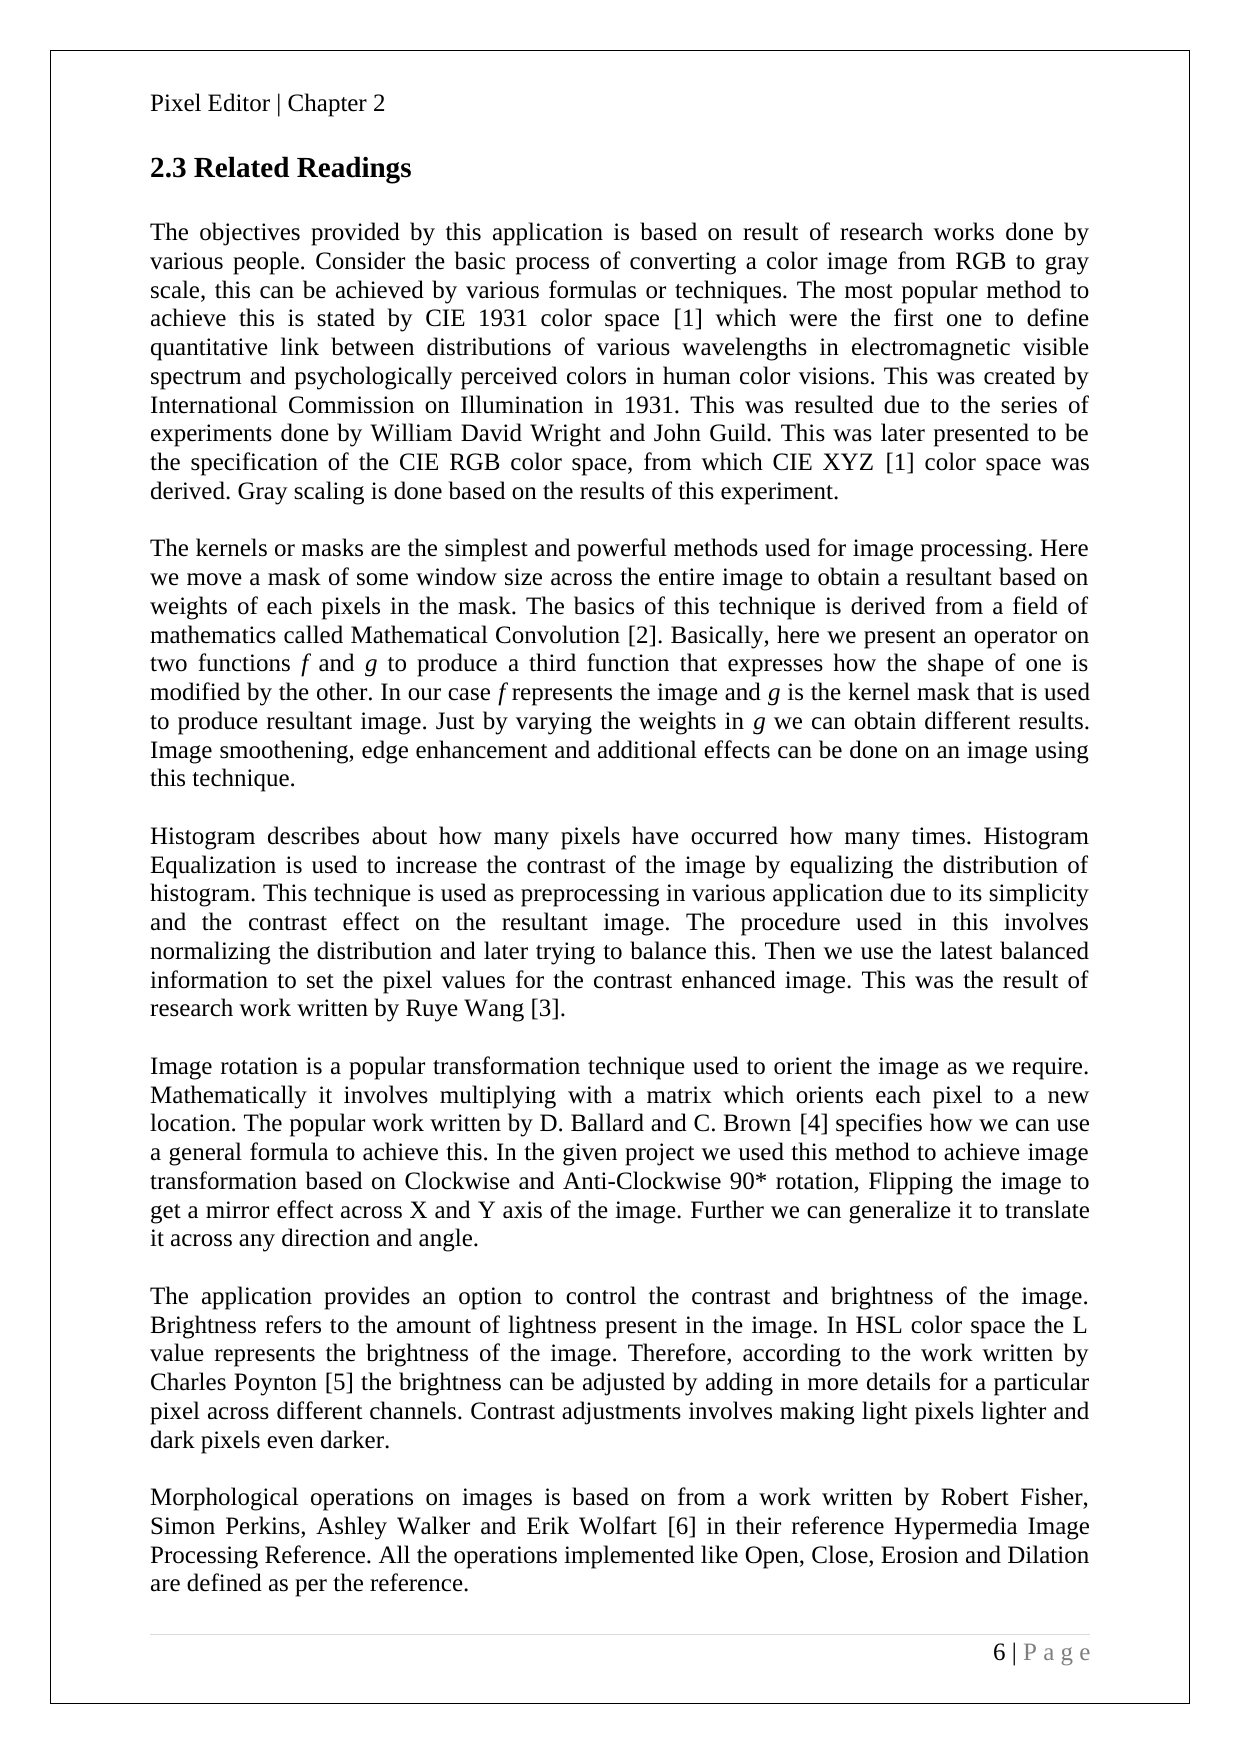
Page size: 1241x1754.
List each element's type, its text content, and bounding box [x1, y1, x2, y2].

text Histogram describes about how many pixels have occurred how many times. Histogram Equalization is used to increase the contrast of the image by equalizing the distribution of histogram. This technique is used as preprocessing in various application due to its simplicity and the contrast effect on the resultant image. The procedure used in this involves normalizing the distribution and later trying to balance this. Then we use the latest balanced information to set the pixel values for the contrast enhanced image. This was the result of research work written by Ruye Wang. [150, 821, 1090, 1022]
text Morphological operations on images is based on from a work written by Robert Fisher, Simon Perkins, Ashley Walker and Erik Wolfart in their reference Hypermedia Image Processing Reference. All the operations implemented like Open, Close, Erosion and Dilation are defined as per the reference. [150, 1482, 1090, 1597]
text The kernels or masks are the simplest and powerful methods used for image processing. Here we move a mask of some window size across the entire image to obtain a resultant based on weights of each pixels in the mask. The basics of this technique is derived from a field of mathematics called Mathematical Convolution. Basically, here we present an operator on two functions f and g to produce a third function that expresses how the shape of one is modified by the other. In our case f represents the image and g is the kernel mask that is used to produce resultant image. Just by varying the weights in g we can obtain different results. Image smoothening, edge enhancement and additional effects can be done on an image using this technique. [150, 533, 1090, 792]
text The objectives provided by this application is based on result of research works done by various people. Consider the basic process of converting a color image from RGB to gray scale, this can be achieved by various formulas or techniques. The most popular method to achieve this is stated by CIE 1931 color space which were the first one to define quantitative link between distributions of various wavelengths in electromagnetic visible spectrum and psychologically perceived colors in human color visions. This was created by International Commission on Illumination in 1931. This was resulted due to the series of experiments done by William David Wright and John Guild. This was later presented to be the specification of the CIE RGB color space, from which CIE XYZ color space was derived. Gray scaling is done based on the results of this experiment. [150, 217, 1090, 505]
text Image rotation is a popular transformation technique used to orient the image as we require. Mathematically it involves multiplying with a matrix which orients each pixel to a new location. The popular work written by D. Ballard and C. Brown specifies how we can use a general formula to achieve this. In the given project we used this method to achieve image transformation based on Clockwise and Anti-Clockwise 90* rotation, Flipping the image to get a mirror effect across X and Y axis of the image. Further we can generalize it to translate it across any direction and angle. [150, 1051, 1090, 1252]
text The application provides an option to control the contrast and brightness of the image. Brightness refers to the amount of lightness present in the image. In HSL color space the L value represents the brightness of the image. Therefore, according to the work written by Charles Poynton the brightness can be adjusted by adding in more details for a particular pixel across different channels. Contrast adjustments involves making light pixels lighter and dark pixels even darker. [150, 1281, 1090, 1453]
text 2.3 Related Readings [150, 150, 1090, 184]
